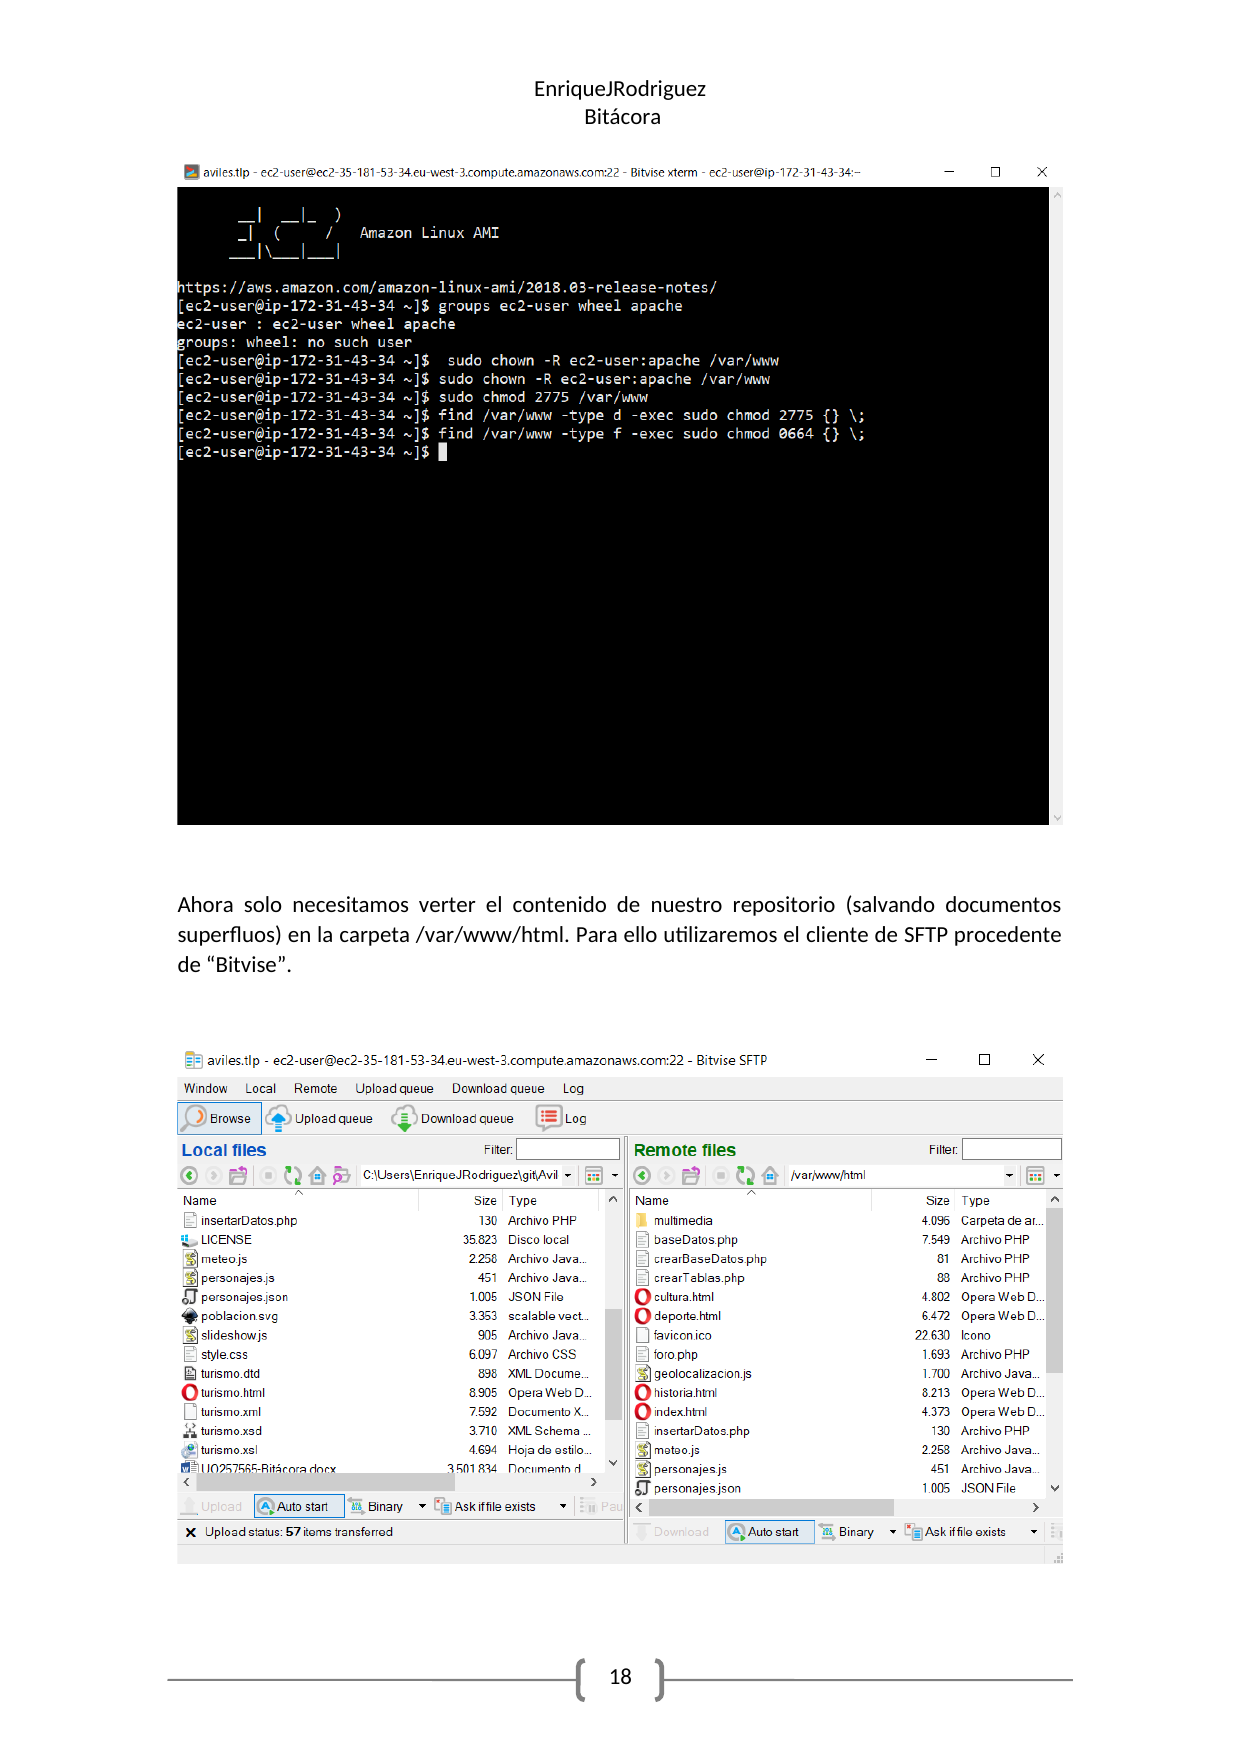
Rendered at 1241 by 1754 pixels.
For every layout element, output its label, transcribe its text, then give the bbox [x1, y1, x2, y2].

picture [177, 157, 1063, 825]
picture [177, 1044, 1063, 1564]
text Ahora solo necesitamos verter el contenido de nuestro repositorio (salvando documentos superfluos) en la carpeta /var/www/html. Para ello utilizaremos el cliente de SFTP procedente de “Bitvise”. [177, 890, 1063, 978]
